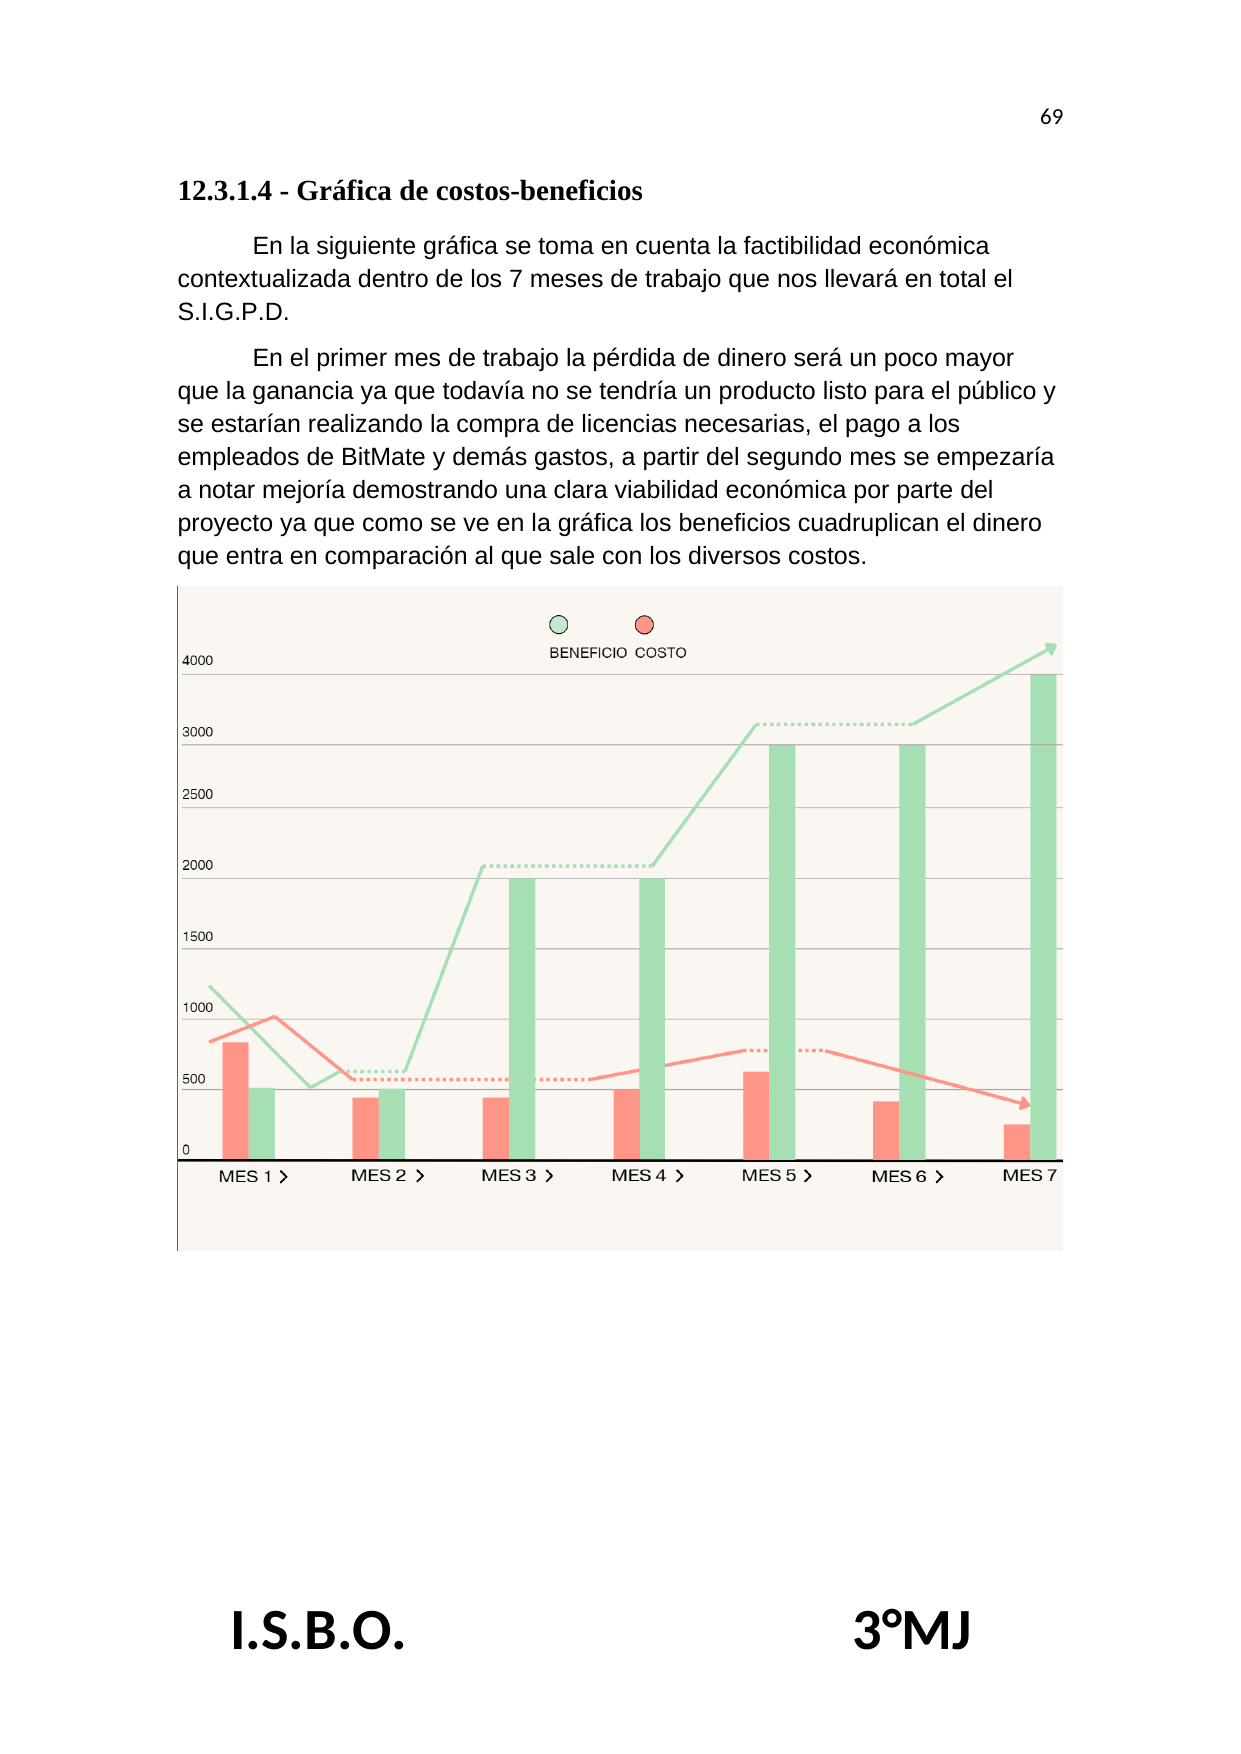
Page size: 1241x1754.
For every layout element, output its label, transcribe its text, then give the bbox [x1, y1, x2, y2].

text En la siguiente gráfica se toma en cuenta la factibilidad económica contextualizada dentro de los 7 meses de trabajo que nos llevará en total el S.I.G.P.D. [177, 231, 1063, 326]
picture [177, 586, 1063, 1251]
subtitle 12.3.1.4 - Gráfica de costos-beneficios [177, 173, 1063, 206]
text En el primer mes de trabajo la pérdida de dinero será un poco mayor que la ganancia ya que todavía no se tendría un producto listo para el público y se estarían realizando la compra de licencias necesarias, el pago a los empleados de BitMate y demás gastos, a partir del segundo mes se empezaría a notar mejoría demostrando una clara viabilidad económica por parte del proyecto ya que como se ve en la gráfica los beneficios cuadruplican el dinero que entra en comparación al que sale con los diversos costos. [177, 343, 1063, 569]
